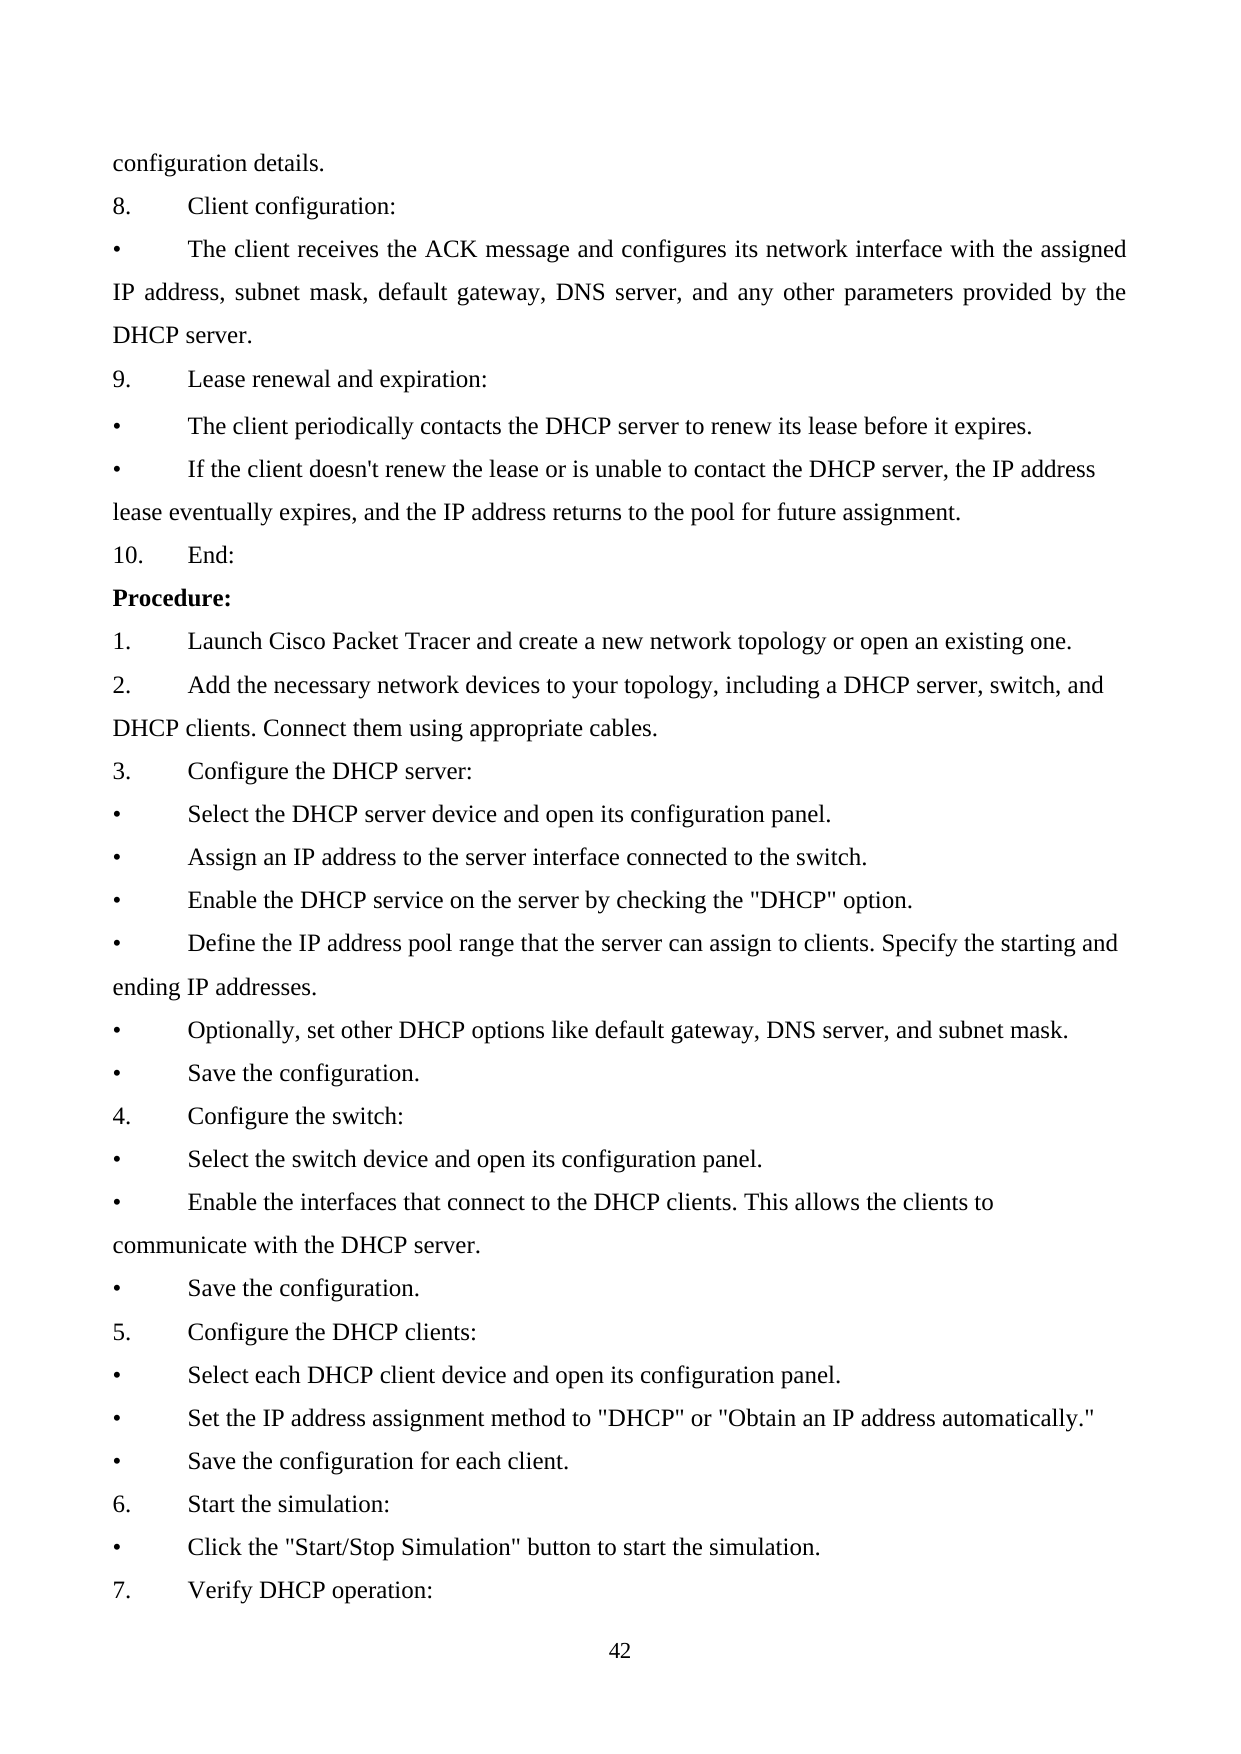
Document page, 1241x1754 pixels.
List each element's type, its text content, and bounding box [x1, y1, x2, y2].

list Configure the switch: [112, 1101, 1137, 1130]
list Select the switch device and open its configuration panel. [112, 1144, 1137, 1173]
list Save the configuration. [112, 1058, 1137, 1086]
list Add the necessary network devices to your topology, including a DHCP server, switch, and DHCP clients. Connect them using appropriate cables. [112, 670, 1127, 742]
list End: [112, 540, 1137, 569]
list Enable the interfaces that connect to the DHCP clients. This allows the clients to communicate with the DHCP server. [112, 1187, 1128, 1259]
list Configure the DHCP clients: [112, 1317, 1137, 1345]
list Click the "Start/Stop Simulation" button to start the simulation. [112, 1532, 1137, 1561]
list Optionally, set other DHCP options like default gateway, DNS server, and subnet mask. [112, 1015, 1137, 1043]
list Save the configuration. [112, 1273, 1137, 1302]
text configuration details. [112, 148, 1137, 177]
list Start the simulation: [112, 1489, 1137, 1518]
list Select the DHCP server device and open its configuration panel. [112, 799, 1137, 828]
list Assign an IP address to the server interface connected to the switch. [112, 842, 1137, 871]
list The client receives the ACK message and configures its network interface with the assigned IP address, subnet mask, default gateway, DNS server, and any other parameters provided by the DHCP server. [112, 234, 1128, 349]
list Set the IP address assignment method to "DHCP" or "Obtain an IP address automatically." [112, 1403, 1137, 1432]
list Verify DHCP operation: [112, 1575, 1137, 1604]
list Define the IP address pool range that the server can assign to clients. Specify the starting and ending IP addresses. [112, 928, 1127, 1000]
list The client periodically contacts the DHCP server to renew its lease before it expires. [112, 411, 1137, 439]
list Configure the DHCP server: [112, 756, 1137, 785]
list Save the configuration for each client. [112, 1446, 1137, 1475]
list If the client doesn't renew the lease or is unable to contact the DHCP server, the IP address lease eventually expires, and the IP address returns to the pool for future assignment. [112, 454, 1127, 526]
list Lease renewal and expiration: [112, 364, 1137, 392]
list Select each DHCP client device and open its configuration panel. [112, 1360, 1137, 1388]
list Enable the DHCP service on the server by checking the "DHCP" option. [112, 885, 1137, 914]
list Client configuration: [112, 191, 1137, 220]
text Procedure: [112, 583, 1137, 612]
list Launch Cisco Packet Tracer and create a new network topology or open an existing one. [112, 626, 1137, 655]
